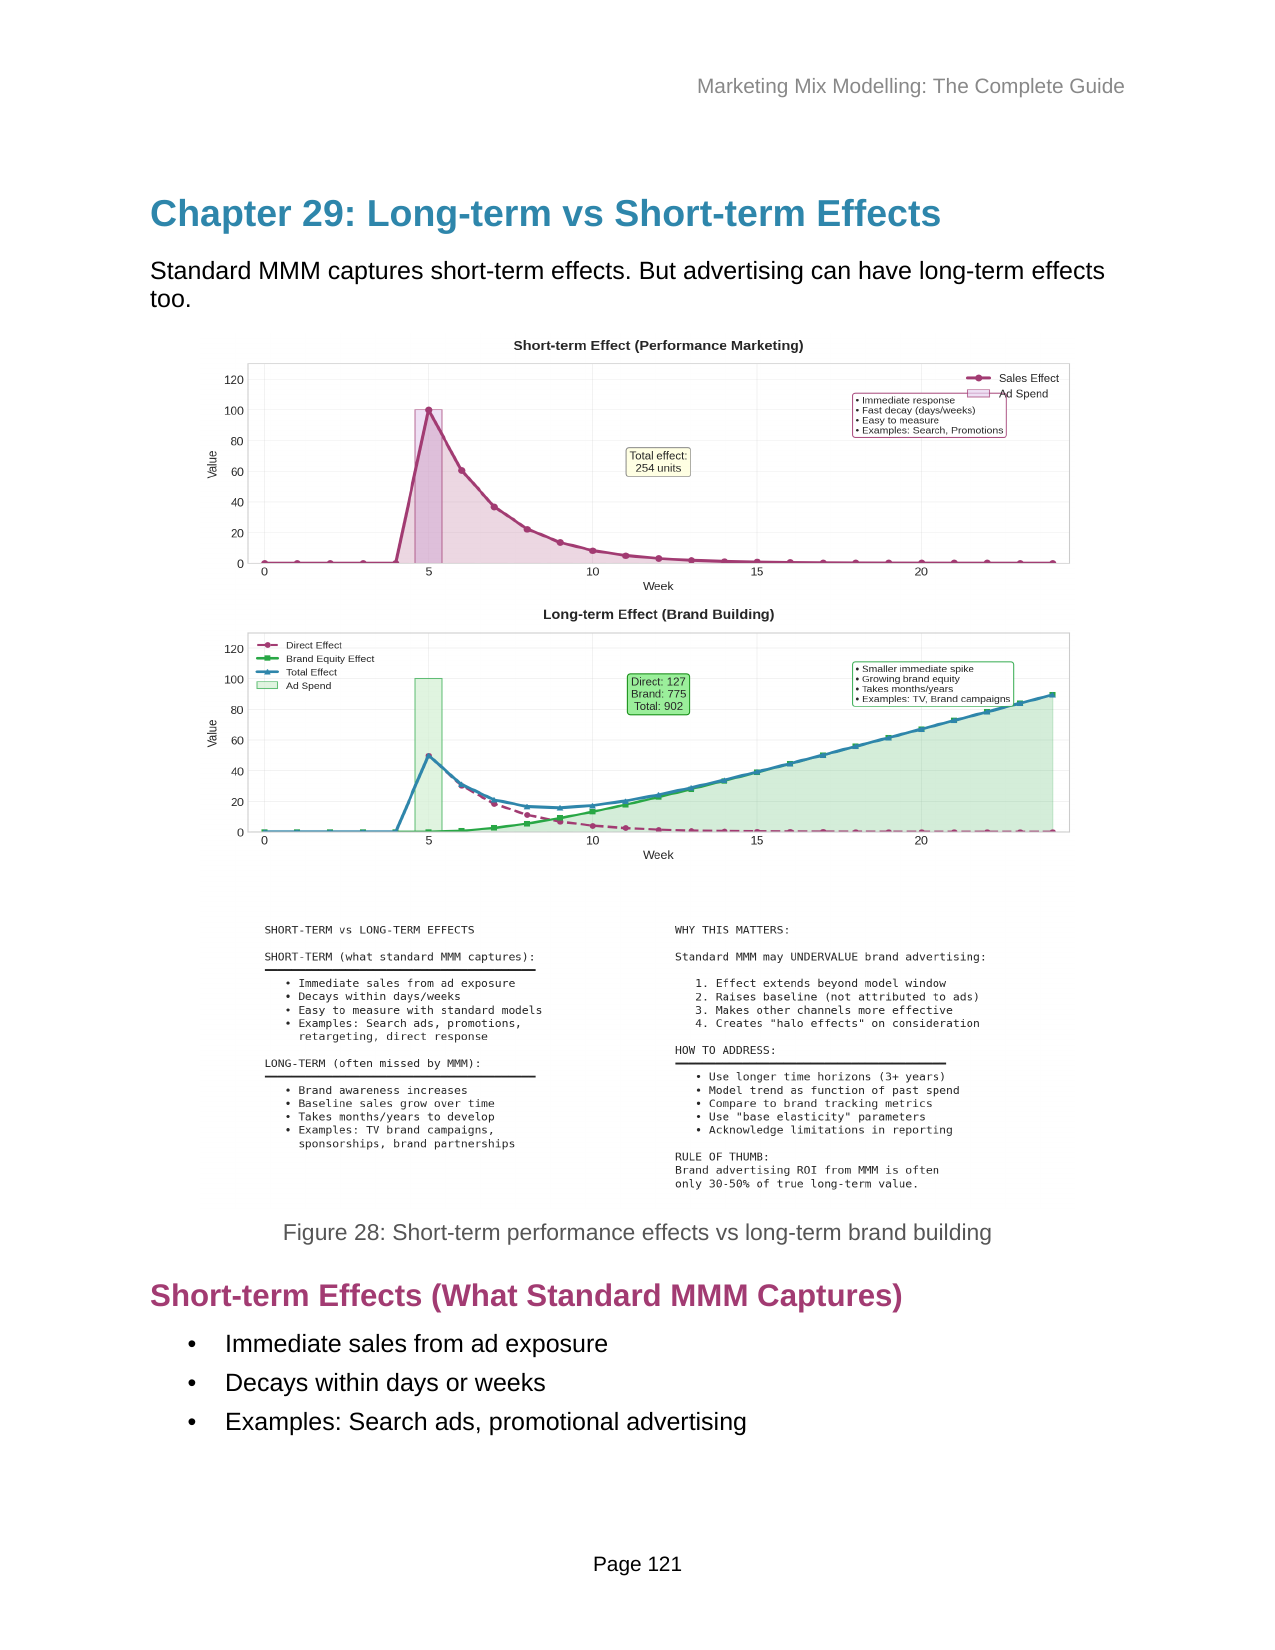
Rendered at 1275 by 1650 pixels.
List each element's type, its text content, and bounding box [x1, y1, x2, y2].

list Immediate sales from ad exposure [187, 1328, 1125, 1357]
list Decays within days or weeks [187, 1368, 1125, 1396]
list Examples: Search ads, promotional advertising [187, 1407, 1125, 1436]
text Standard MMM captures short-term effects. But advertising can have long-term effects too. [150, 256, 1125, 313]
subtitle Short-term Effects (What Standard MMM Captures) [150, 1277, 1125, 1313]
text Figure 28: Short-term performance effects vs long-term brand building [150, 1219, 1125, 1246]
subtitle Chapter 29: Long-term vs Short-term Effects [150, 192, 1125, 235]
picture [200, 333, 1075, 1209]
